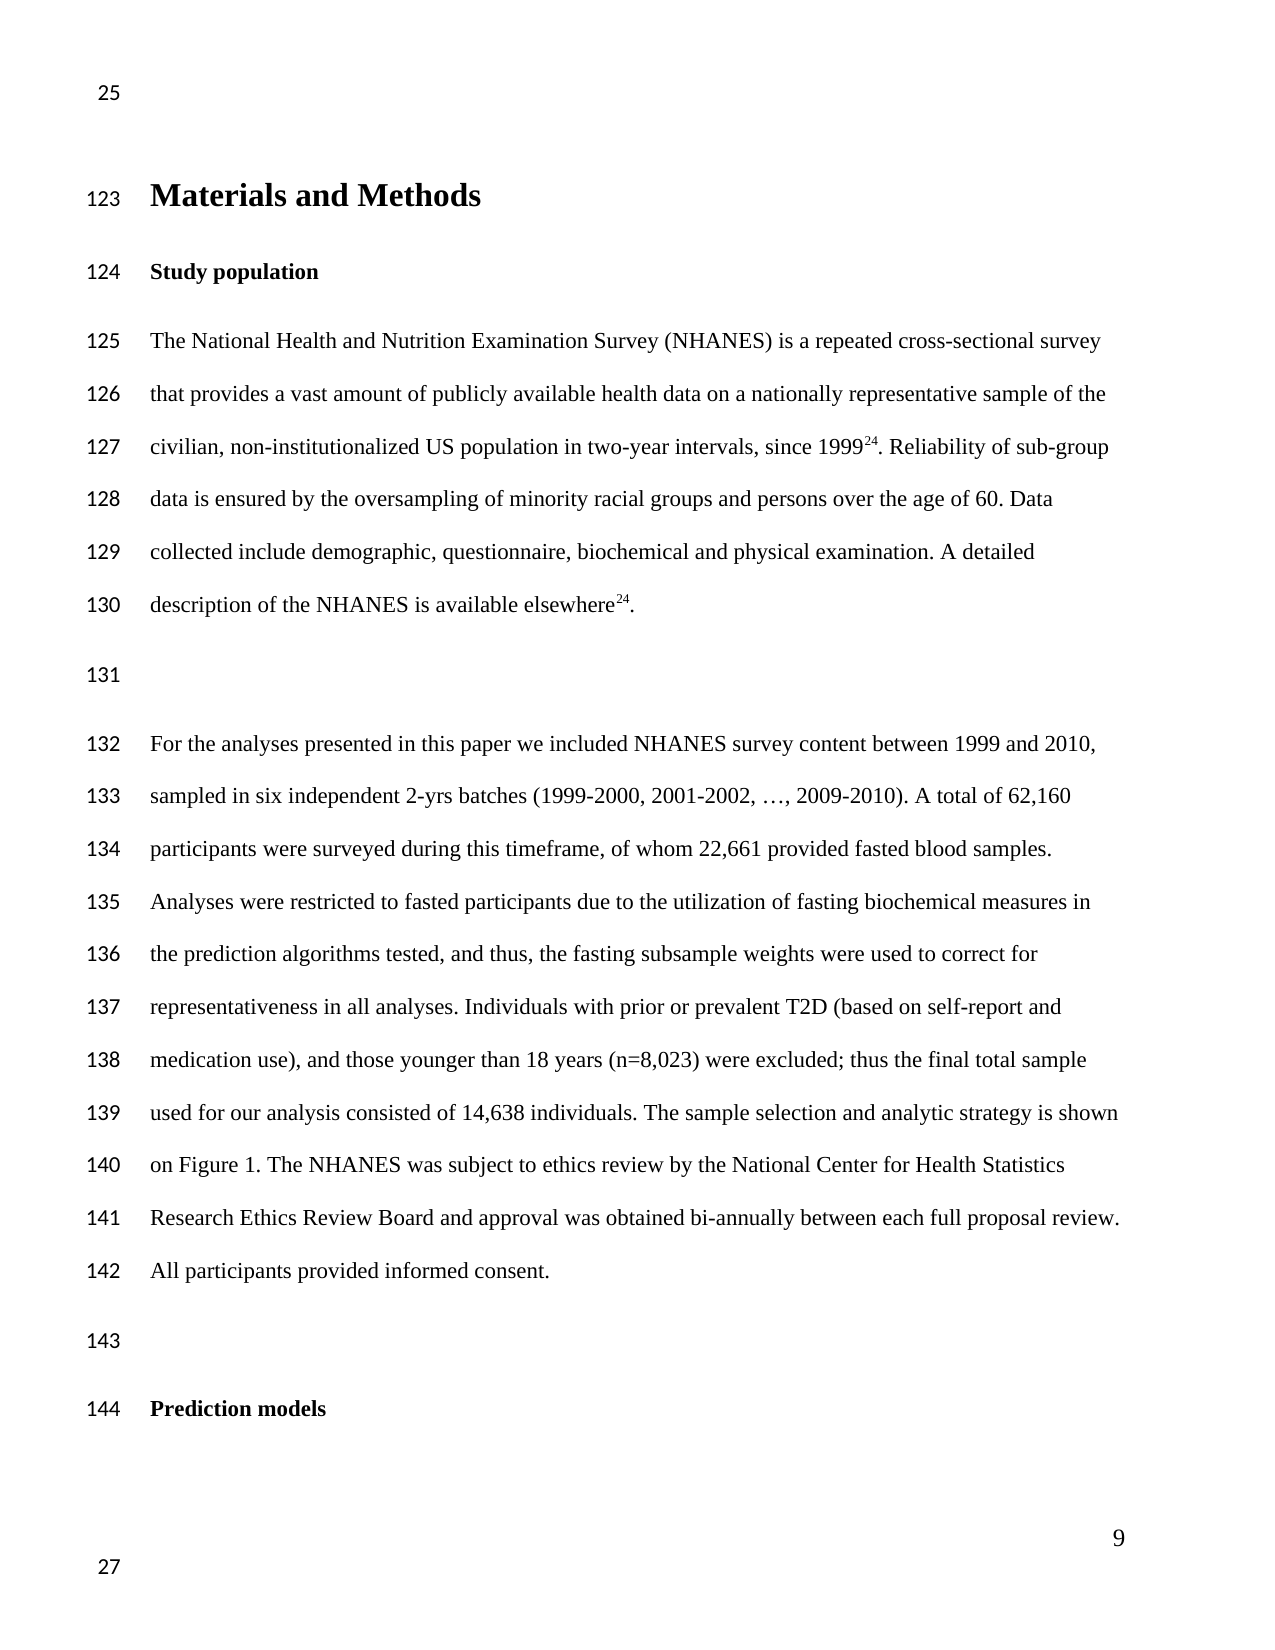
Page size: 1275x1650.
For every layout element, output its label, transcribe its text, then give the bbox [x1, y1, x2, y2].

subtitle Materials and Methods [150, 175, 1125, 213]
text Prediction models [150, 1395, 1125, 1422]
text The National Health and Nutrition Examination Survey (NHANES) is a repeated cross-sectional survey that provides a vast amount of publicly available health data on a nationally representative sample of the civilian, non-institutionalized US population in two-year intervals, since 199924. Reliability of sub-group data is ensured by the oversampling of minority racial groups and persons over the age of 60. Data collected include demographic, questionnaire, biochemical and physical examination. A detailed description of the NHANES is available elsewhere24. [150, 327, 1125, 617]
text Study population [150, 258, 1125, 284]
text For the analyses presented in this paper we included NHANES survey content between 1999 and 2010, sampled in six independent 2-yrs batches (1999-2000, 2001-2002, …, 2009-2010). A total of 62,160 participants were surveyed during this timeframe, of whom 22,661 provided fasted blood samples. Analyses were restricted to fasted participants due to the utilization of fasting biochemical measures in the prediction algorithms tested, and thus, the fasting subsample weights were used to correct for representativeness in all analyses. Individuals with prior or prevalent T2D (based on self-report and medication use), and those younger than 18 years (n=8,023) were excluded; thus the final total sample used for our analysis consisted of 14,638 individuals. The sample selection and analytic strategy is shown on Figure 1. The NHANES was subject to ethics review by the National Center for Health Statistics Research Ethics Review Board and approval was obtained bi-annually between each full proposal review. All participants provided informed consent. [150, 729, 1125, 1283]
